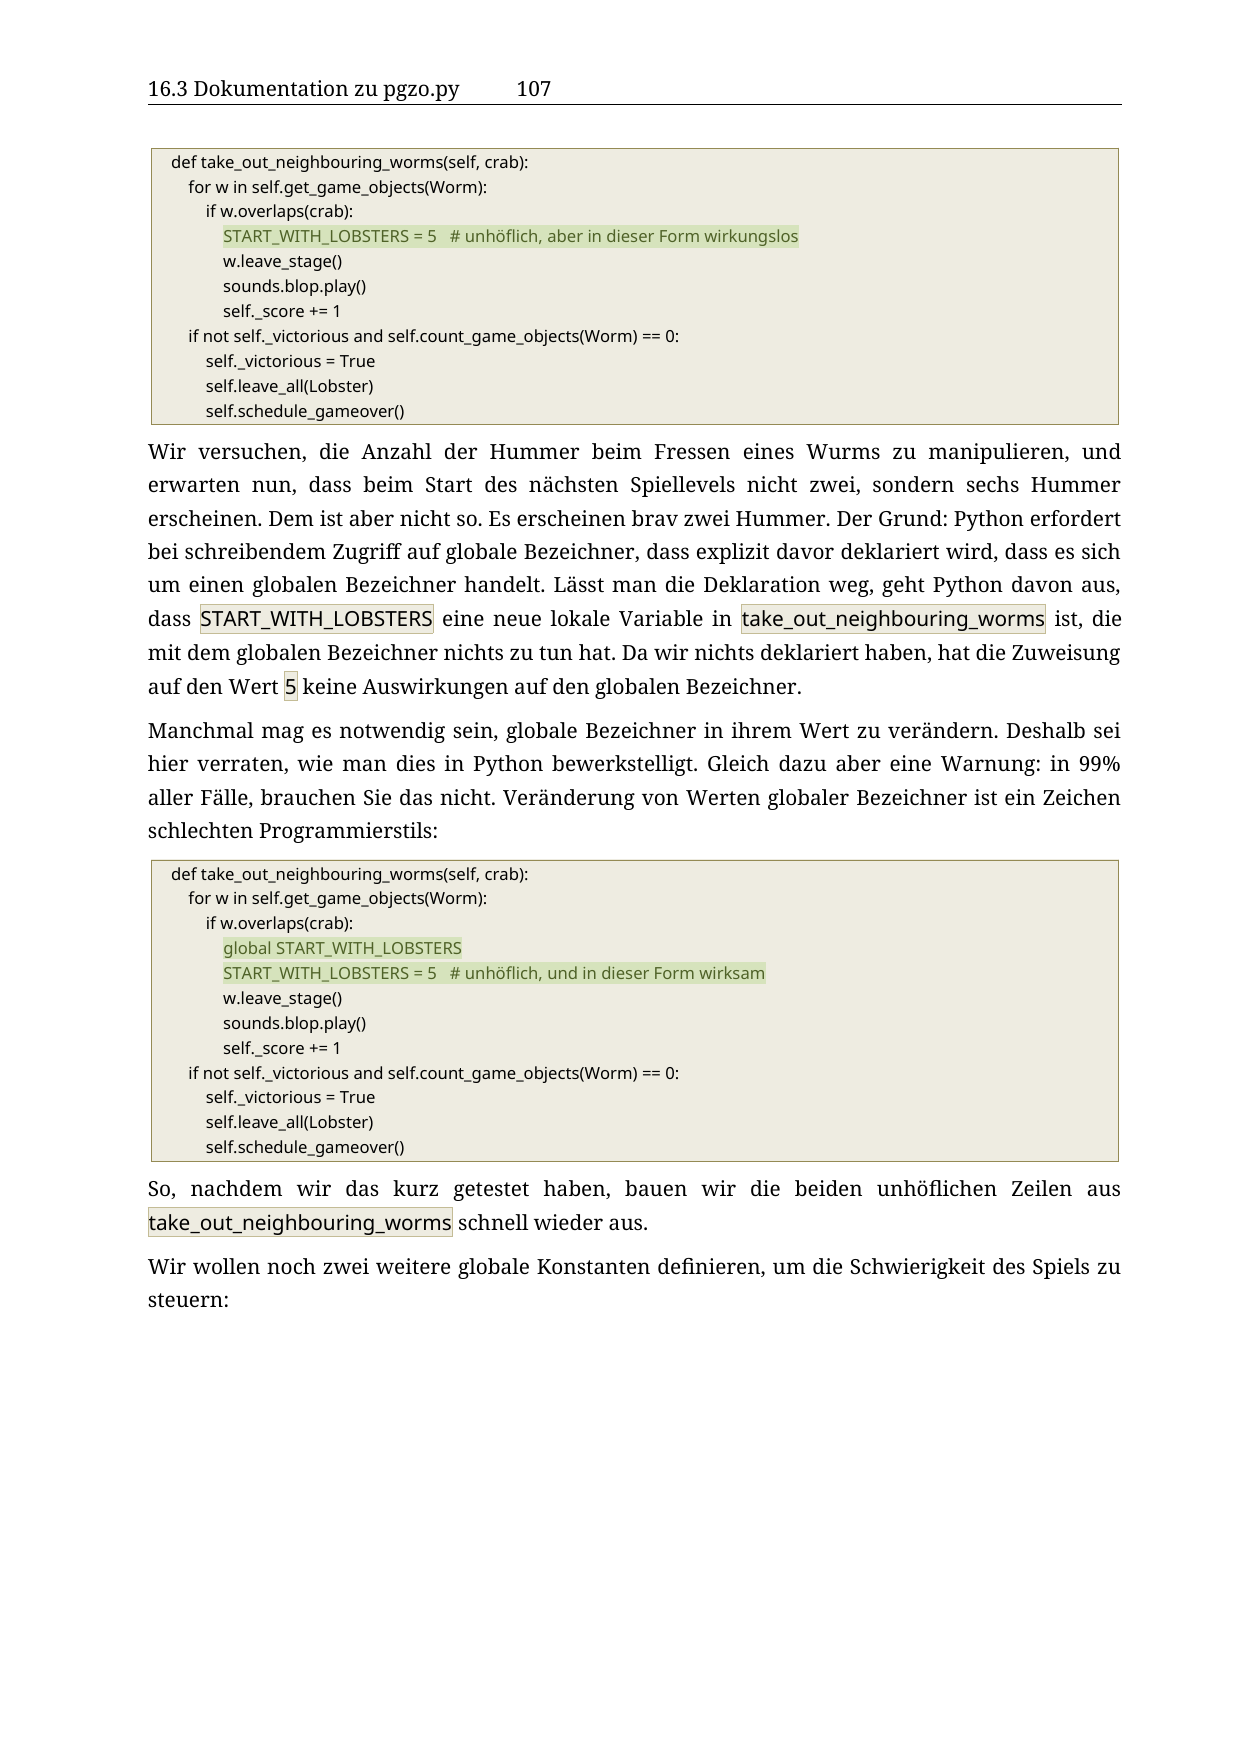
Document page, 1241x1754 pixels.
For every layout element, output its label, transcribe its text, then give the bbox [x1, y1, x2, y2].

text def take_out_neighbouring_worms(self, crab): [152, 861, 1118, 884]
text Wir versuchen, die Anzahl der Hummer beim Fressen eines Wurms zu manipulieren, und erwarten nun, dass beim Start des nächsten Spiellevels nicht zwei, sondern sechs Hummer erscheinen. Dem ist aber nicht so. Es erscheinen brav zwei Hummer. Der Grund: Python erfordert bei schreibendem Zugriff auf globale Bezeichner, dass explizit davor deklariert wird, dass es sich um einen globalen Bezeichner handelt. Lässt man die Deklaration weg, geht Python davon aus, dass START_WITH_LOBSTERS eine neue lokale Variable in take_out_neighbouring_worms ist, die mit dem globalen Bezeichner nichts zu tun hat. Da wir nichts deklariert haben, hat die Zuweisung auf den Wert 5 keine Auswirkungen auf den globalen Bezeichner. [148, 437, 1122, 701]
text START_WITH_LOBSTERS = 5 # unhöflich, und in dieser Form wirksam [152, 959, 1118, 984]
text self.schedule_gameover() [152, 1133, 1118, 1161]
text w.leave_stage() [152, 984, 1118, 1009]
text self._score += 1 [152, 297, 1118, 322]
text if w.overlaps(crab): [152, 909, 1118, 934]
text for w in self.get_game_objects(Worm): [152, 173, 1118, 197]
text Wir wollen noch zwei weitere globale Konstanten definieren, um die Schwierigkeit des Spiels zu steuern: [148, 1252, 1122, 1314]
text def take_out_neighbouring_worms(self, crab): [152, 149, 1118, 173]
text START_WITH_LOBSTERS = 5 # unhöflich, aber in dieser Form wirkungslos [152, 222, 1118, 247]
text Manchmal mag es notwendig sein, globale Bezeichner in ihrem Wert zu verändern. Deshalb sei hier verraten, wie man dies in Python bewerkstelligt. Gleich dazu aber eine Warnung: in 99% aller Fälle, brauchen Sie das nicht. Veränderung von Werten globaler Bezeichner ist ein Zeichen schlechten Programmierstils: [148, 716, 1122, 844]
text self._score += 1 [152, 1034, 1118, 1059]
text sounds.blop.play() [152, 1009, 1118, 1034]
text global START_WITH_LOBSTERS [152, 934, 1118, 959]
text if w.overlaps(crab): [152, 197, 1118, 222]
text self._victorious = True [152, 347, 1118, 372]
text self.leave_all(Lobster) [152, 1108, 1118, 1133]
text self.leave_all(Lobster) [152, 372, 1118, 397]
text self._victorious = True [152, 1083, 1118, 1108]
text sounds.blop.play() [152, 272, 1118, 297]
text So, nachdem wir das kurz getestet haben, bauen wir die beiden unhöflichen Zeilen aus take_out_neighbouring_worms schnell wieder aus. [148, 1174, 1122, 1237]
text self.schedule_gameover() [152, 397, 1118, 424]
text if not self._victorious and self.count_game_objects(Worm) == 0: [152, 1059, 1118, 1083]
text w.leave_stage() [152, 247, 1118, 272]
text if not self._victorious and self.count_game_objects(Worm) == 0: [152, 322, 1118, 347]
text for w in self.get_game_objects(Worm): [152, 884, 1118, 909]
